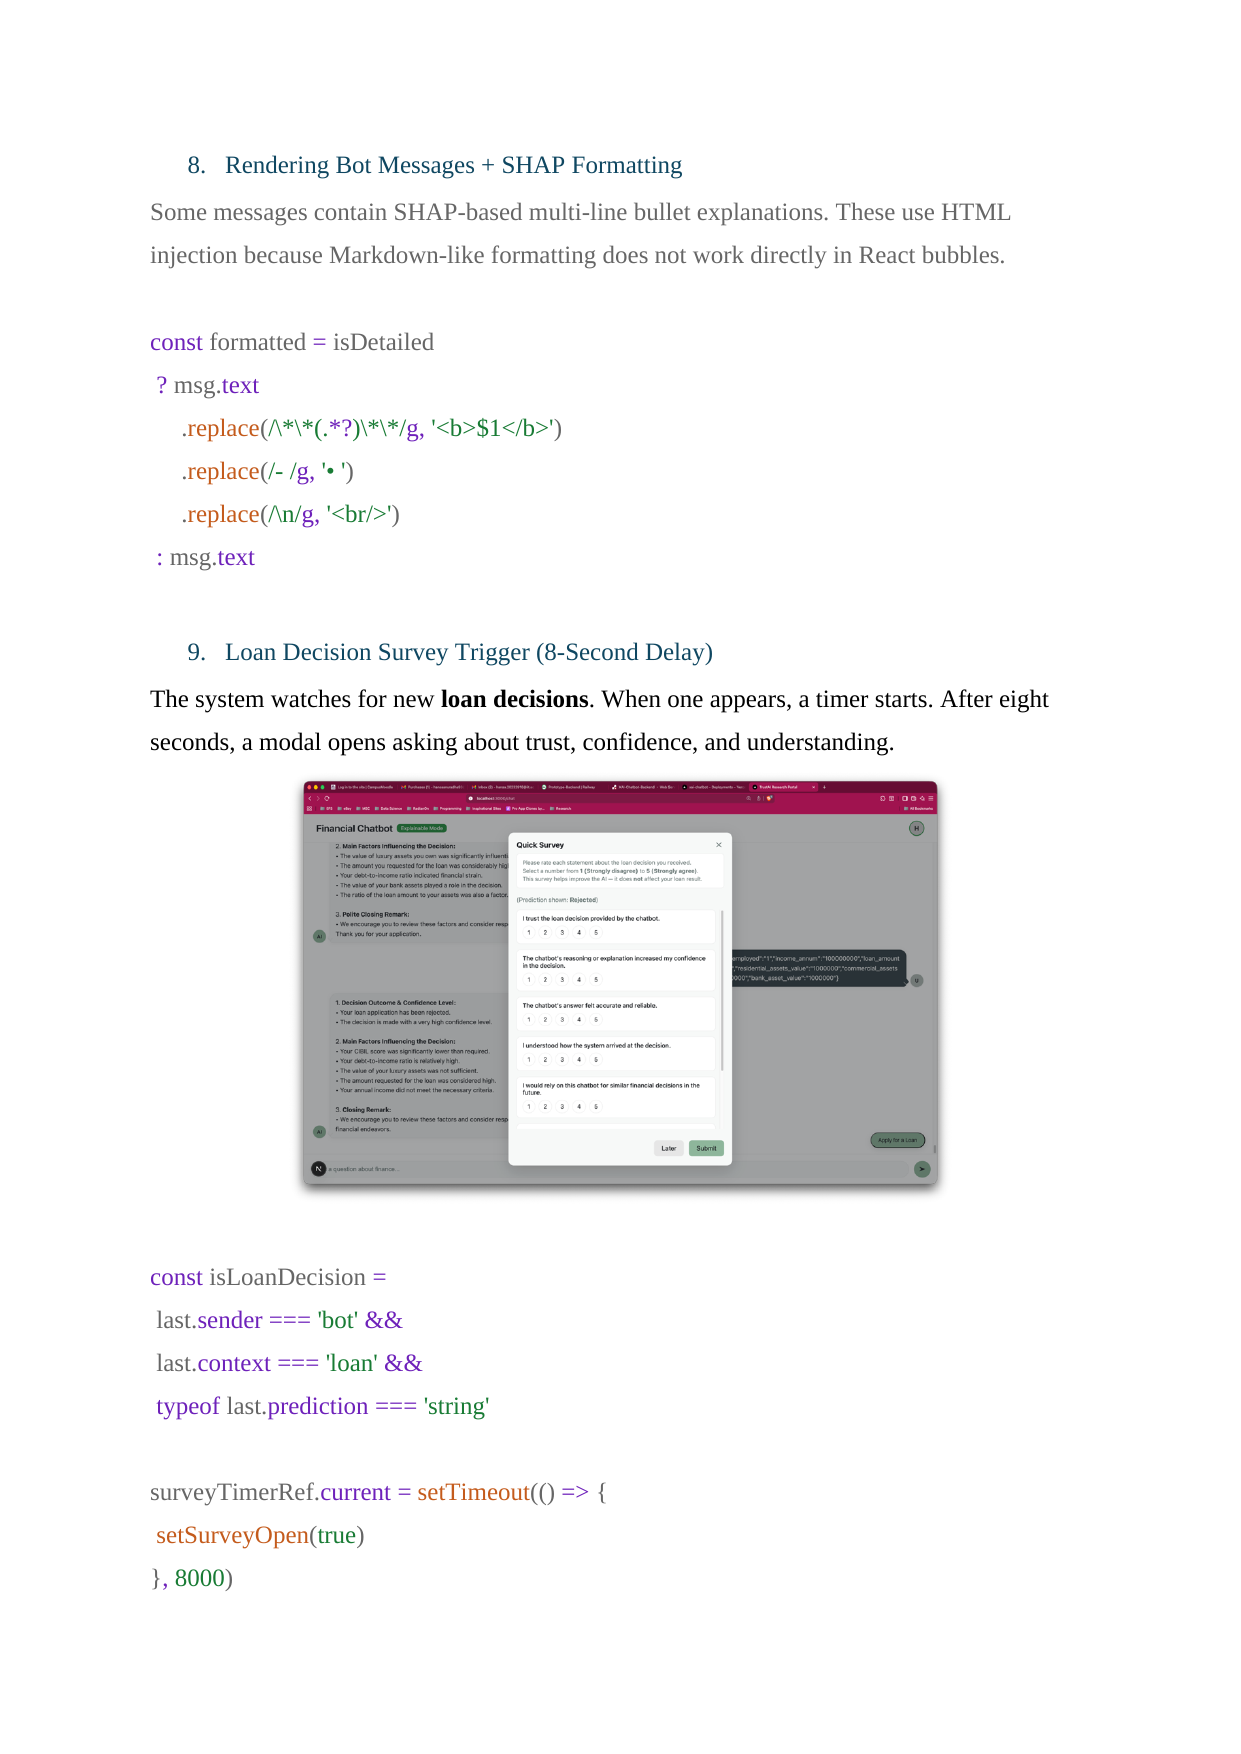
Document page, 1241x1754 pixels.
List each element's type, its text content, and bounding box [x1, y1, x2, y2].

text last.sender === 'bot' && [150, 1305, 1090, 1333]
picture [287, 770, 953, 1205]
text ? msg.text [150, 370, 1090, 398]
text last.context === 'loan' && [150, 1348, 1090, 1377]
subtitle Rendering Bot Messages + SHAP Formatting [187, 150, 1090, 179]
subtitle Loan Decision Survey Trigger (8-Second Delay) [187, 637, 1090, 666]
text typeof last.prediction === 'string' [150, 1391, 1090, 1420]
text : msg.text [150, 542, 1090, 571]
text .replace(/- /g, '• ') [150, 456, 1090, 485]
text setSurveyOpen(true) [150, 1520, 1090, 1549]
text }, 8000) [150, 1563, 1090, 1592]
text The system watches for new loan decisions. When one appears, a timer starts. After eight seconds, a modal opens asking about trust, confidence, and understanding. [150, 684, 1090, 756]
text const isLoanDecision = [150, 1262, 1090, 1290]
text const formatted = isDetailed [150, 327, 1090, 355]
text surveyTimerRef.current = setTimeout(() => { [150, 1477, 1090, 1506]
text .replace(/\*\*(.*?)\*\*/g, '<b>$1</b>') [150, 413, 1090, 442]
text Some messages contain SHAP-based multi-line bullet explanations. These use HTML injection because Markdown-like formatting does not work directly in React bubbles. [150, 197, 1090, 269]
text .replace(/\n/g, '<br/>') [150, 499, 1090, 528]
